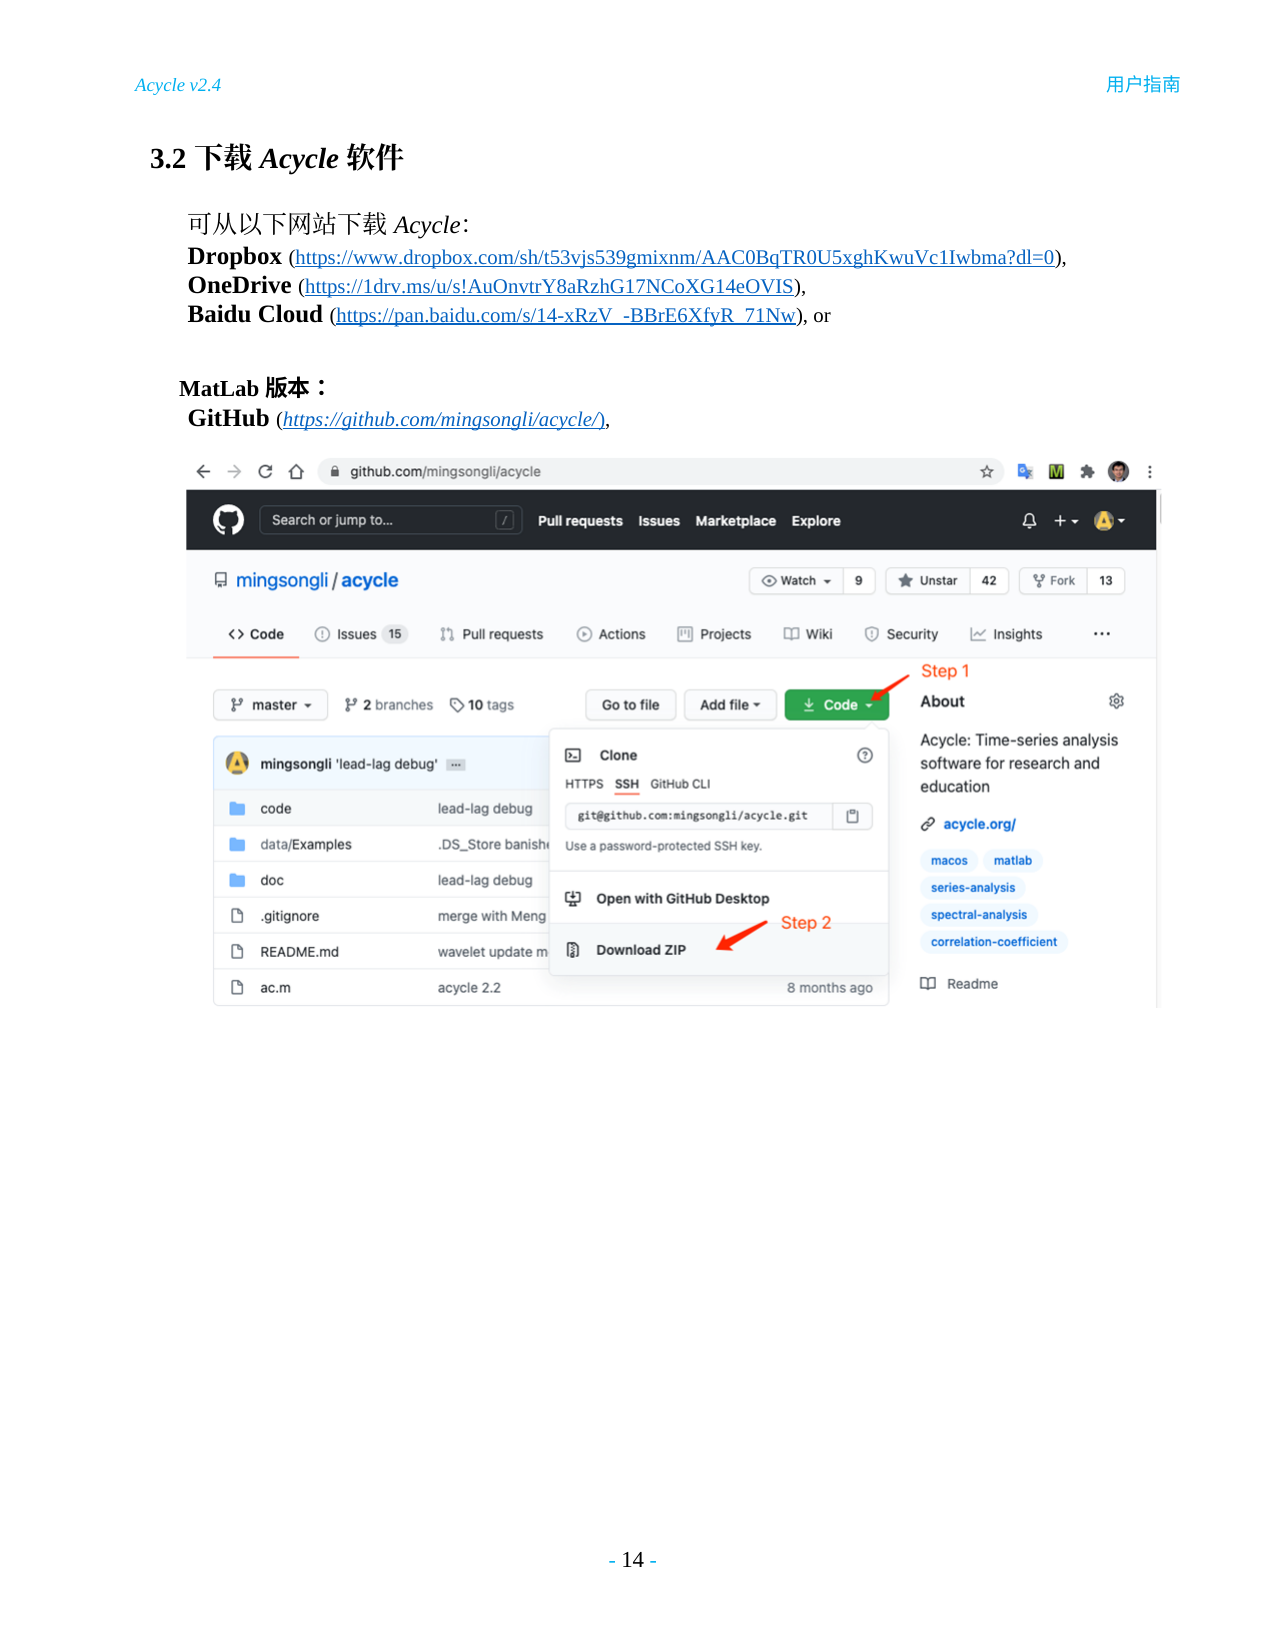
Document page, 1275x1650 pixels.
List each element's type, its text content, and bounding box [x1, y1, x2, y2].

text Dropbox (https://www.dropbox.com/sh/t53vjs539gmixnm/AAC0BqTR0U5xghKwuVc1Iwbma?dl=0), [187, 241, 1210, 270]
picture [136, 81, 142, 89]
text MatLab 版本： [127, 372, 1210, 403]
picture [1164, 80, 1170, 92]
picture [1151, 84, 1158, 92]
picture [186, 457, 1162, 1008]
picture [1151, 75, 1160, 80]
subtitle 可从以下网站下载 Acycle： [187, 205, 1210, 241]
subtitle 下载 Acycle 软件 [150, 135, 1210, 177]
text OneDrive (https://1drv.ms/u/s!AuOnvtrY8aRzhG17NCoXG14eOVIS), Baidu Cloud (https://pan.baidu.com/s/14-xRzV_-BBrE6XfyR_71Nw), or [187, 270, 832, 327]
text GitHub (https://github.com/mingsongli/acycle/), [187, 403, 1210, 432]
picture [1128, 78, 1141, 86]
